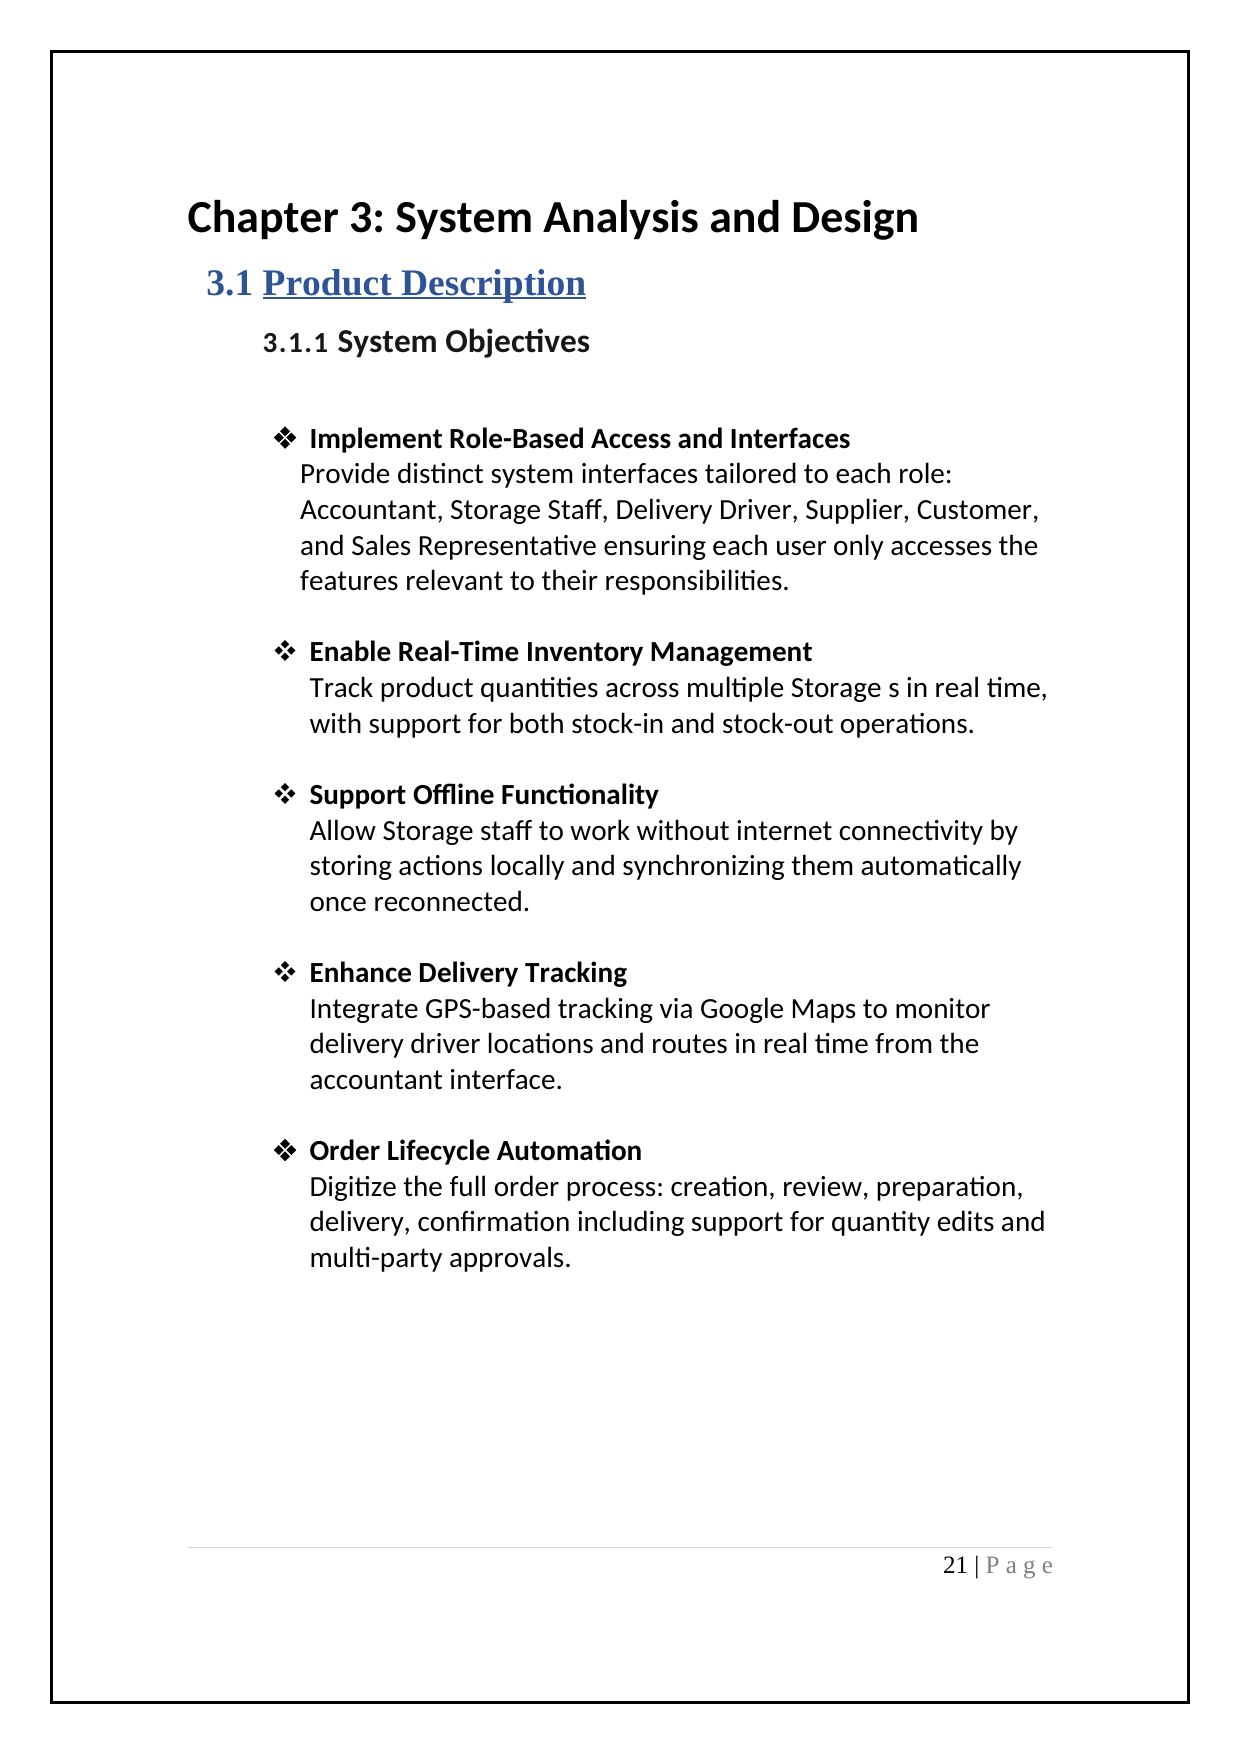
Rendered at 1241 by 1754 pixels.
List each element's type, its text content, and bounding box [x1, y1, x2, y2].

list Implement Role-Based Access and Interfaces [272, 420, 1053, 455]
list Enhance Delivery Tracking Integrate GPS-based tracking via Google Maps to monitor delivery driver locations and routes in real time from the accountant interface. [272, 954, 1053, 1097]
subtitle Product Description [206, 260, 1053, 303]
text Provide distinct system interfaces tailored to each role: Accountant, Storage Staff, Delivery Driver, Supplier, Customer, and Sales Representative ensuring each user only accesses the features relevant to their responsibilities. [300, 455, 1053, 598]
text Digitize the full order process: creation, review, preparation, delivery, confirmation including support for quantity edits and multi-party approvals. [309, 1168, 1053, 1275]
list Support Offline Functionality Allow Storage staff to work without internet connectivity by storing actions locally and synchronizing them automatically once reconnected. [272, 776, 1053, 918]
subtitle System Objectives [262, 320, 1053, 361]
list Order Lifecycle Automation [272, 1132, 1053, 1168]
subtitle Chapter 3: System Analysis and Design [187, 187, 1053, 243]
list Enable Real-Time Inventory Management Track product quantities across multiple Storage s in real time, with support for both stock-in and stock-out operations. [272, 633, 1053, 740]
